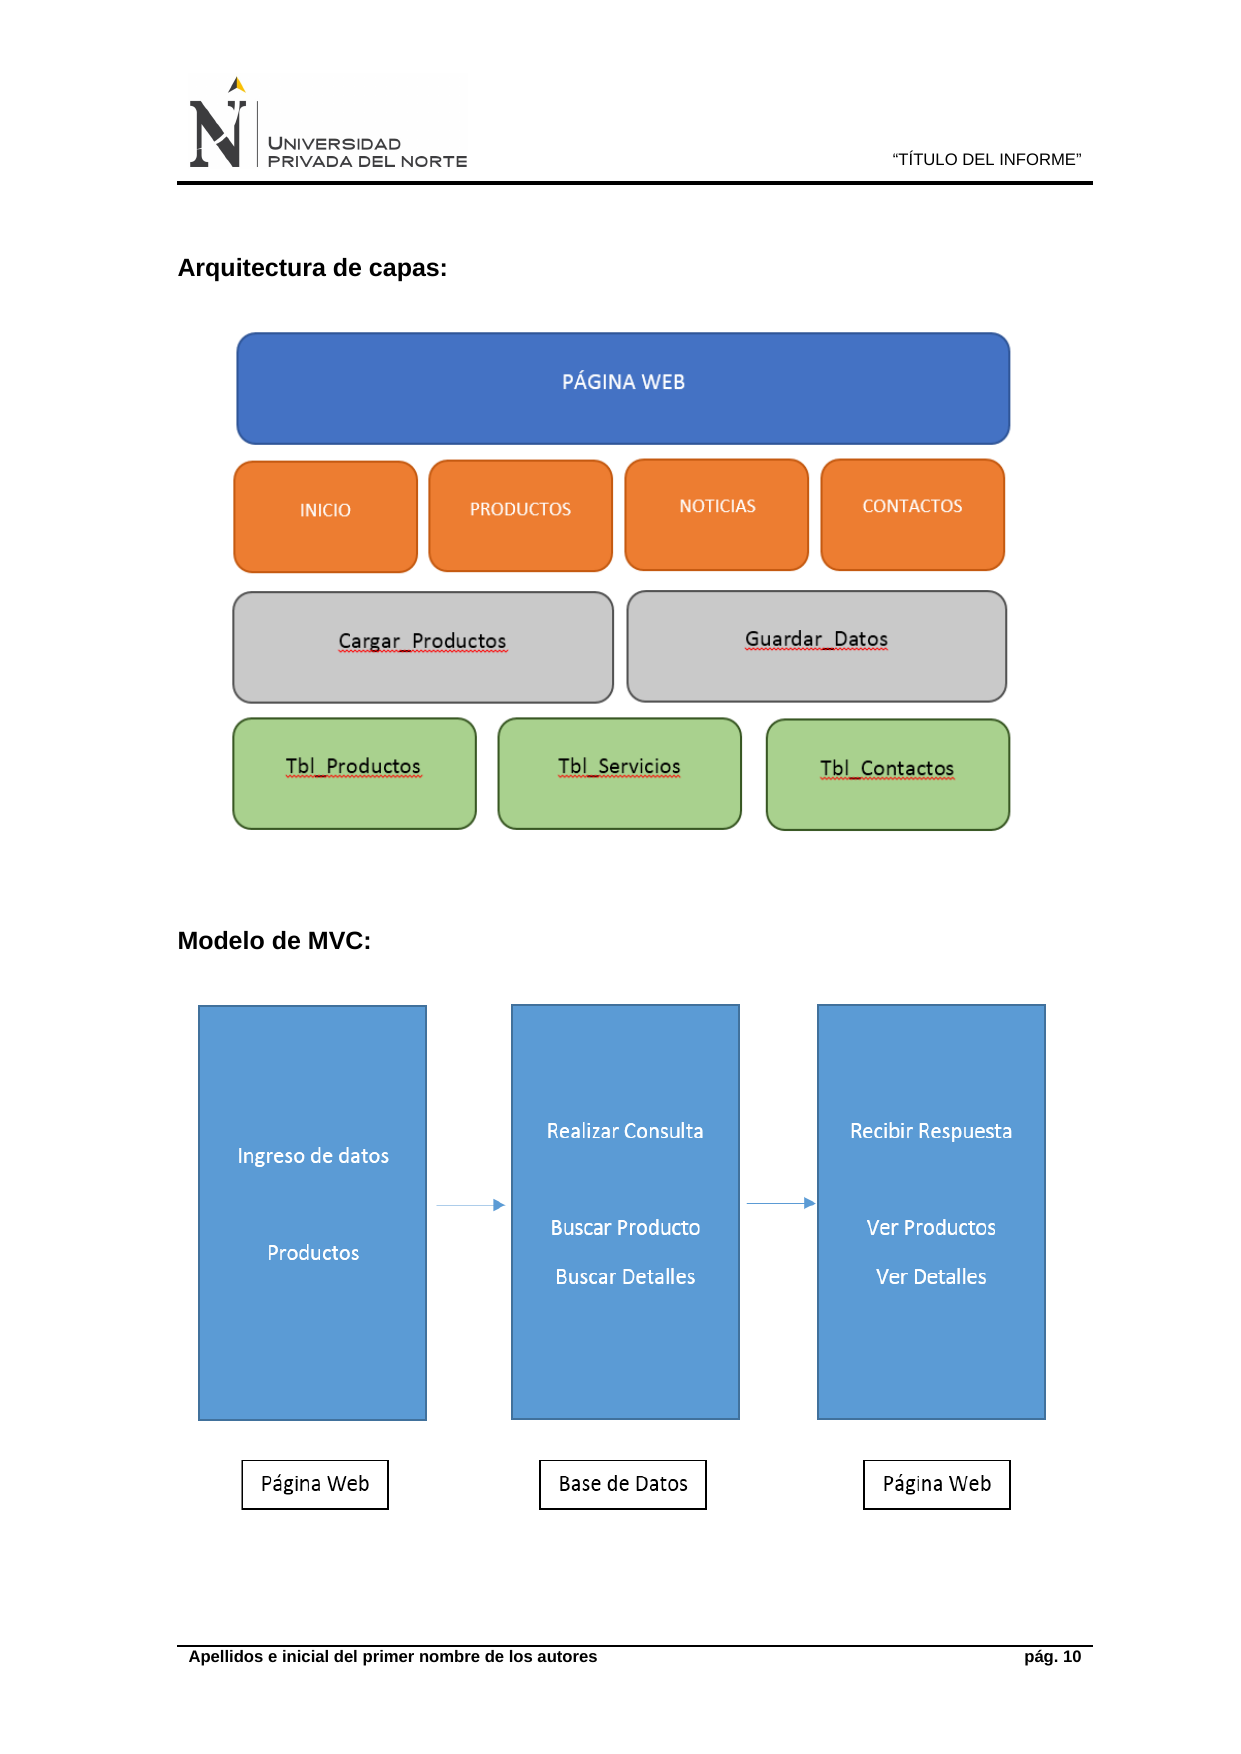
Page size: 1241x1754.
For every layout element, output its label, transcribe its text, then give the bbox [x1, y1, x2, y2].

picture [188, 73, 469, 169]
text Modelo de MVC: [177, 926, 1092, 954]
picture [177, 984, 1092, 1533]
text Arquitectura de capas: [177, 253, 1092, 282]
picture [176, 303, 1093, 890]
